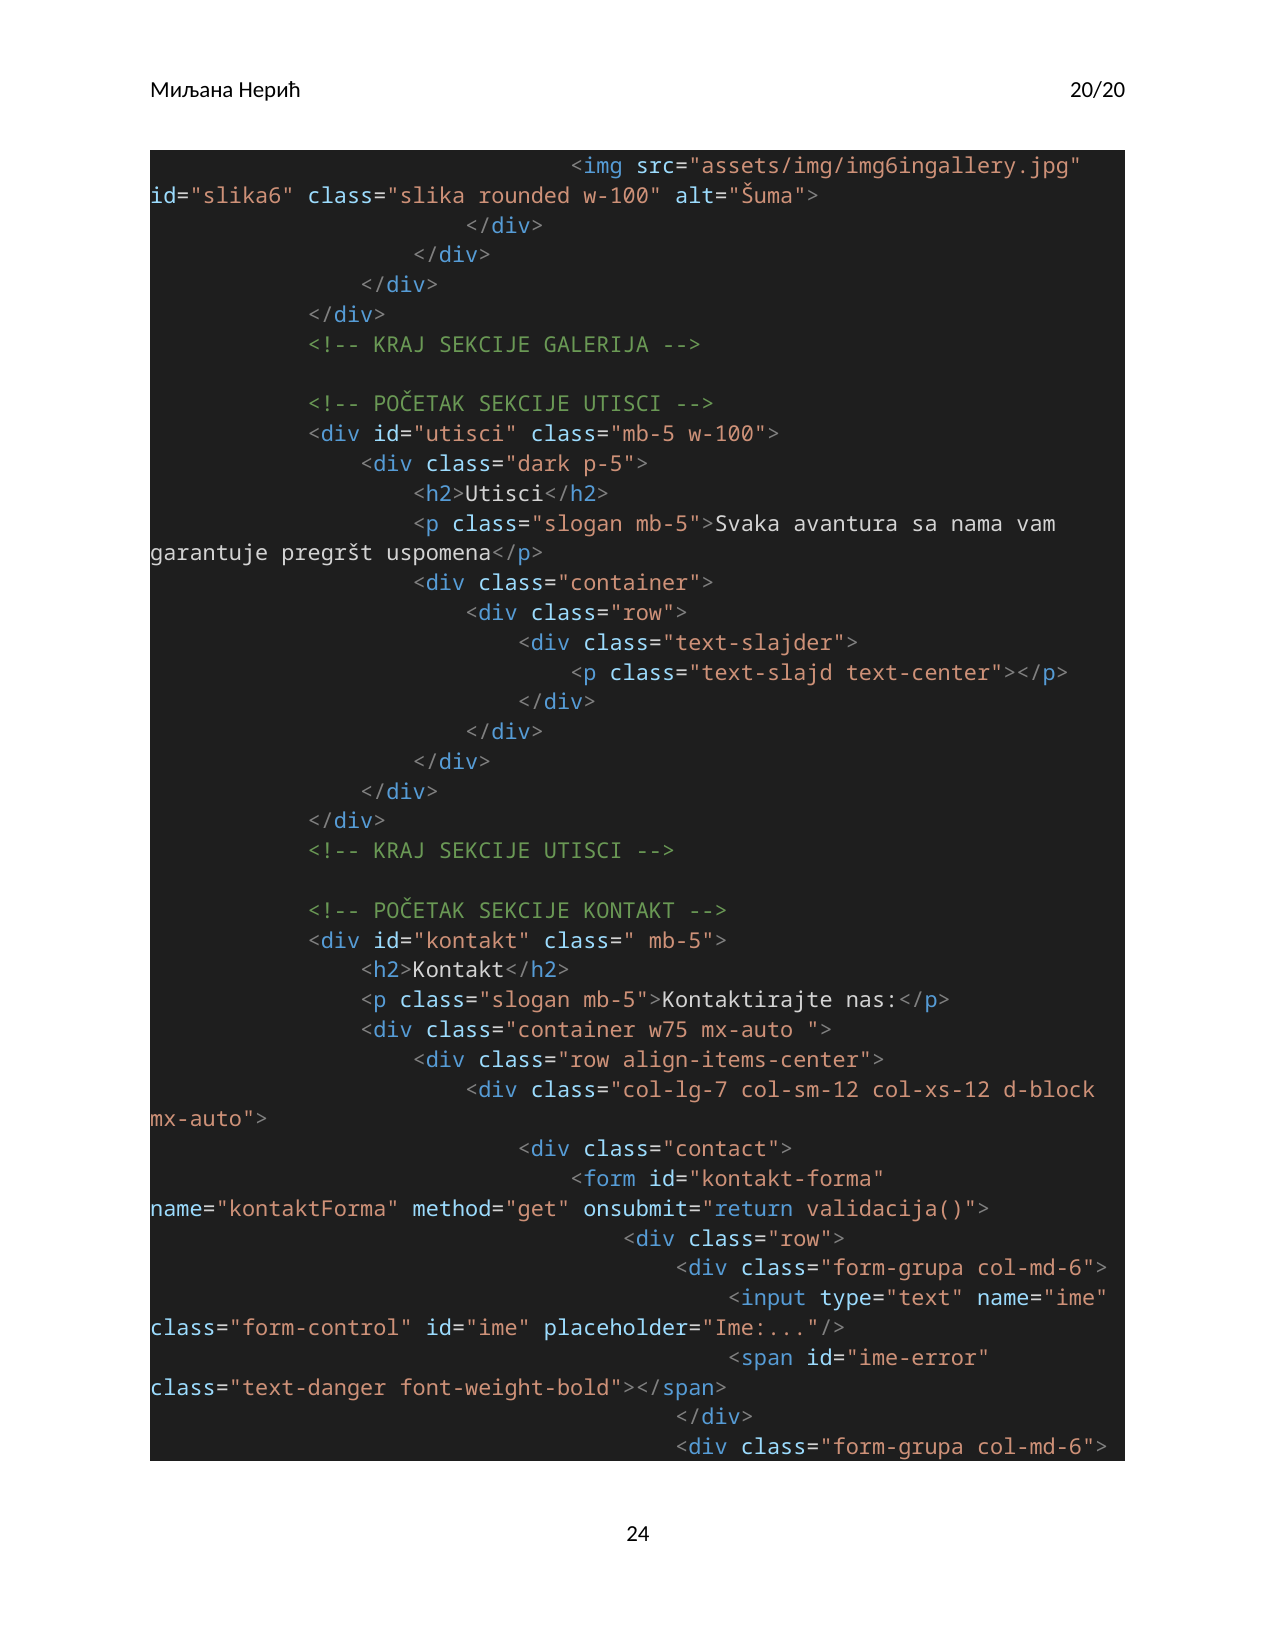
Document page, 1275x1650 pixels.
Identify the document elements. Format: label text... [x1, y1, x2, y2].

text <div class="row align-items-center"> [150, 1044, 1125, 1073]
text <div class="container w75 mx-auto "> [150, 1014, 1125, 1044]
text </div> [150, 299, 1125, 329]
text </div> [150, 1401, 1125, 1431]
text <!-- POČETAK SEKCIJE KONTAKT --> [150, 895, 1125, 924]
text <!-- KRAJ SEKCIJE GALERIJA --> [150, 329, 1125, 358]
text <div class="row"> [150, 1222, 1125, 1252]
text <div id="kontakt" class=" mb-5"> [150, 924, 1125, 954]
text <div class="form-grupa col-md-6"> [150, 1431, 1125, 1461]
text <form id="kontakt-forma" name="kontaktForma" method="get" onsubmit="return validacija()"> [150, 1163, 1125, 1222]
text <img src="assets/img/img6ingallery.jpg" id="slika6" class="slika rounded w-100" alt="Šuma"> [150, 150, 1125, 209]
text <!-- POČETAK SEKCIJE UTISCI --> [150, 388, 1125, 418]
text <p class="text-slajd text-center"></p> [150, 656, 1125, 686]
text <div class="text-slajder"> [150, 627, 1125, 656]
text </div> [150, 716, 1125, 746]
text <div class="dark p-5"> [150, 448, 1125, 478]
text </div> [150, 239, 1125, 269]
text <p class="slogan mb-5">Svaka avantura sa nama vam garantuje pregršt uspomena</p> [150, 507, 1125, 567]
text <div class="form-grupa col-md-6"> [150, 1252, 1125, 1282]
text <div class="row"> [150, 597, 1125, 627]
text </div> [150, 805, 1125, 835]
text <div class="container"> [150, 567, 1125, 597]
text <span id="ime-error" class="text-danger font-weight-bold"></span> [150, 1342, 1125, 1401]
text <div class="contact"> [150, 1133, 1125, 1163]
text <div id="utisci" class="mb-5 w-100"> [150, 418, 1125, 448]
text </div> [150, 746, 1125, 776]
text <p class="slogan mb-5">Kontaktirajte nas:</p> [150, 984, 1125, 1014]
text </div> [150, 209, 1125, 239]
text <input type="text" name="ime" class="form-control" id="ime" placeholder="Ime:..."/> [150, 1282, 1125, 1342]
text <h2>Utisci</h2> [150, 478, 1125, 507]
text </div> [150, 269, 1125, 299]
text </div> [150, 686, 1125, 716]
text <!-- KRAJ SEKCIJE UTISCI --> [150, 835, 1125, 865]
text <div class="col-lg-7 col-sm-12 col-xs-12 d-block mx-auto"> [150, 1073, 1125, 1133]
text </div> [150, 776, 1125, 805]
text <h2>Kontakt</h2> [150, 954, 1125, 984]
